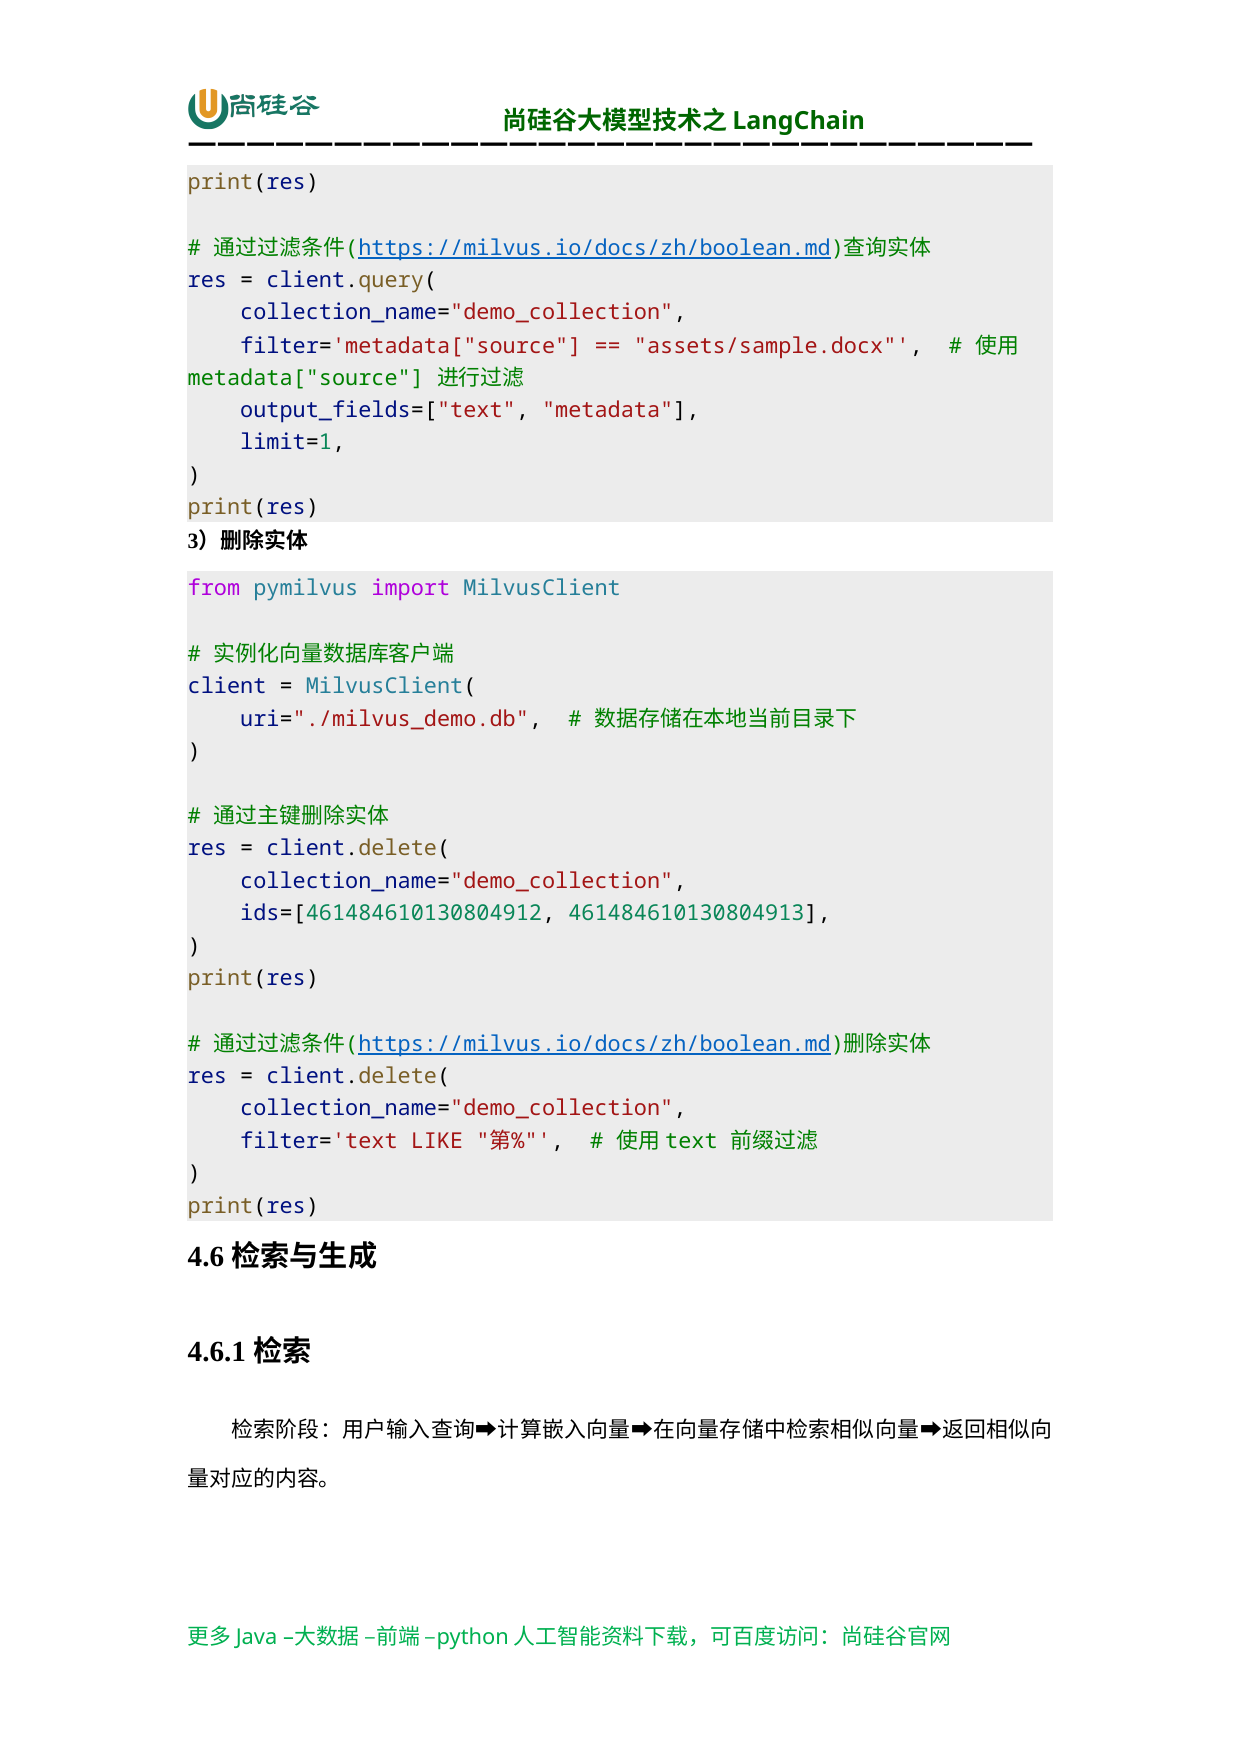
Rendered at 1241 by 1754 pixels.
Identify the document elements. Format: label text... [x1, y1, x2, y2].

text res = client.delete( [187, 1058, 1053, 1091]
text uri="./milvus_demo.db", # 数据存储在本地当前目录下 [187, 701, 1053, 733]
text 检索与生成 [187, 1221, 1053, 1286]
text 检索 [187, 1316, 1053, 1381]
text ids=[461484610130804912, 461484610130804913], [187, 896, 1053, 928]
text ) [187, 1156, 1053, 1188]
text collection_name="demo_collection", [187, 1091, 1053, 1123]
text limit=1, [187, 425, 1053, 457]
text collection_name="demo_collection", [187, 295, 1053, 327]
text ) [187, 733, 1053, 766]
text print(res) [187, 961, 1053, 993]
text 检索阶段：用户输入查询➡️计算嵌入向量➡️在向量存储中检索相似向量➡️返回相似向量对应的内容。 [187, 1412, 1053, 1493]
text from pymilvus import MilvusClient [187, 571, 1053, 603]
text print(res) [187, 490, 1053, 522]
text collection_name="demo_collection", [187, 863, 1053, 896]
text # 通过过滤条件(https://milvus.io/docs/zh/boolean.md)查询实体 [187, 230, 1053, 262]
text print(res) [187, 1188, 1053, 1221]
text print(res) [187, 165, 1053, 197]
text output_fields=["text", "metadata"], [187, 392, 1053, 425]
text # 通过过滤条件(https://milvus.io/docs/zh/boolean.md)删除实体 [187, 1026, 1053, 1058]
text filter='text LIKE "第%"', # 使用 text 前缀过滤 [187, 1123, 1053, 1156]
picture [187, 88, 321, 130]
text client = MilvusClient( [187, 668, 1053, 701]
text ) [187, 928, 1053, 961]
text ) [187, 457, 1053, 490]
text # 通过主键删除实体 [187, 798, 1053, 831]
text filter='metadata["source"] == "assets/sample.docx"', # 使用 metadata["source"] 进行过滤 [187, 327, 1053, 392]
text 删除实体 [187, 522, 1053, 555]
text res = client.query( [187, 262, 1053, 295]
text # 实例化向量数据库客户端 [187, 636, 1053, 668]
text res = client.delete( [187, 831, 1053, 863]
